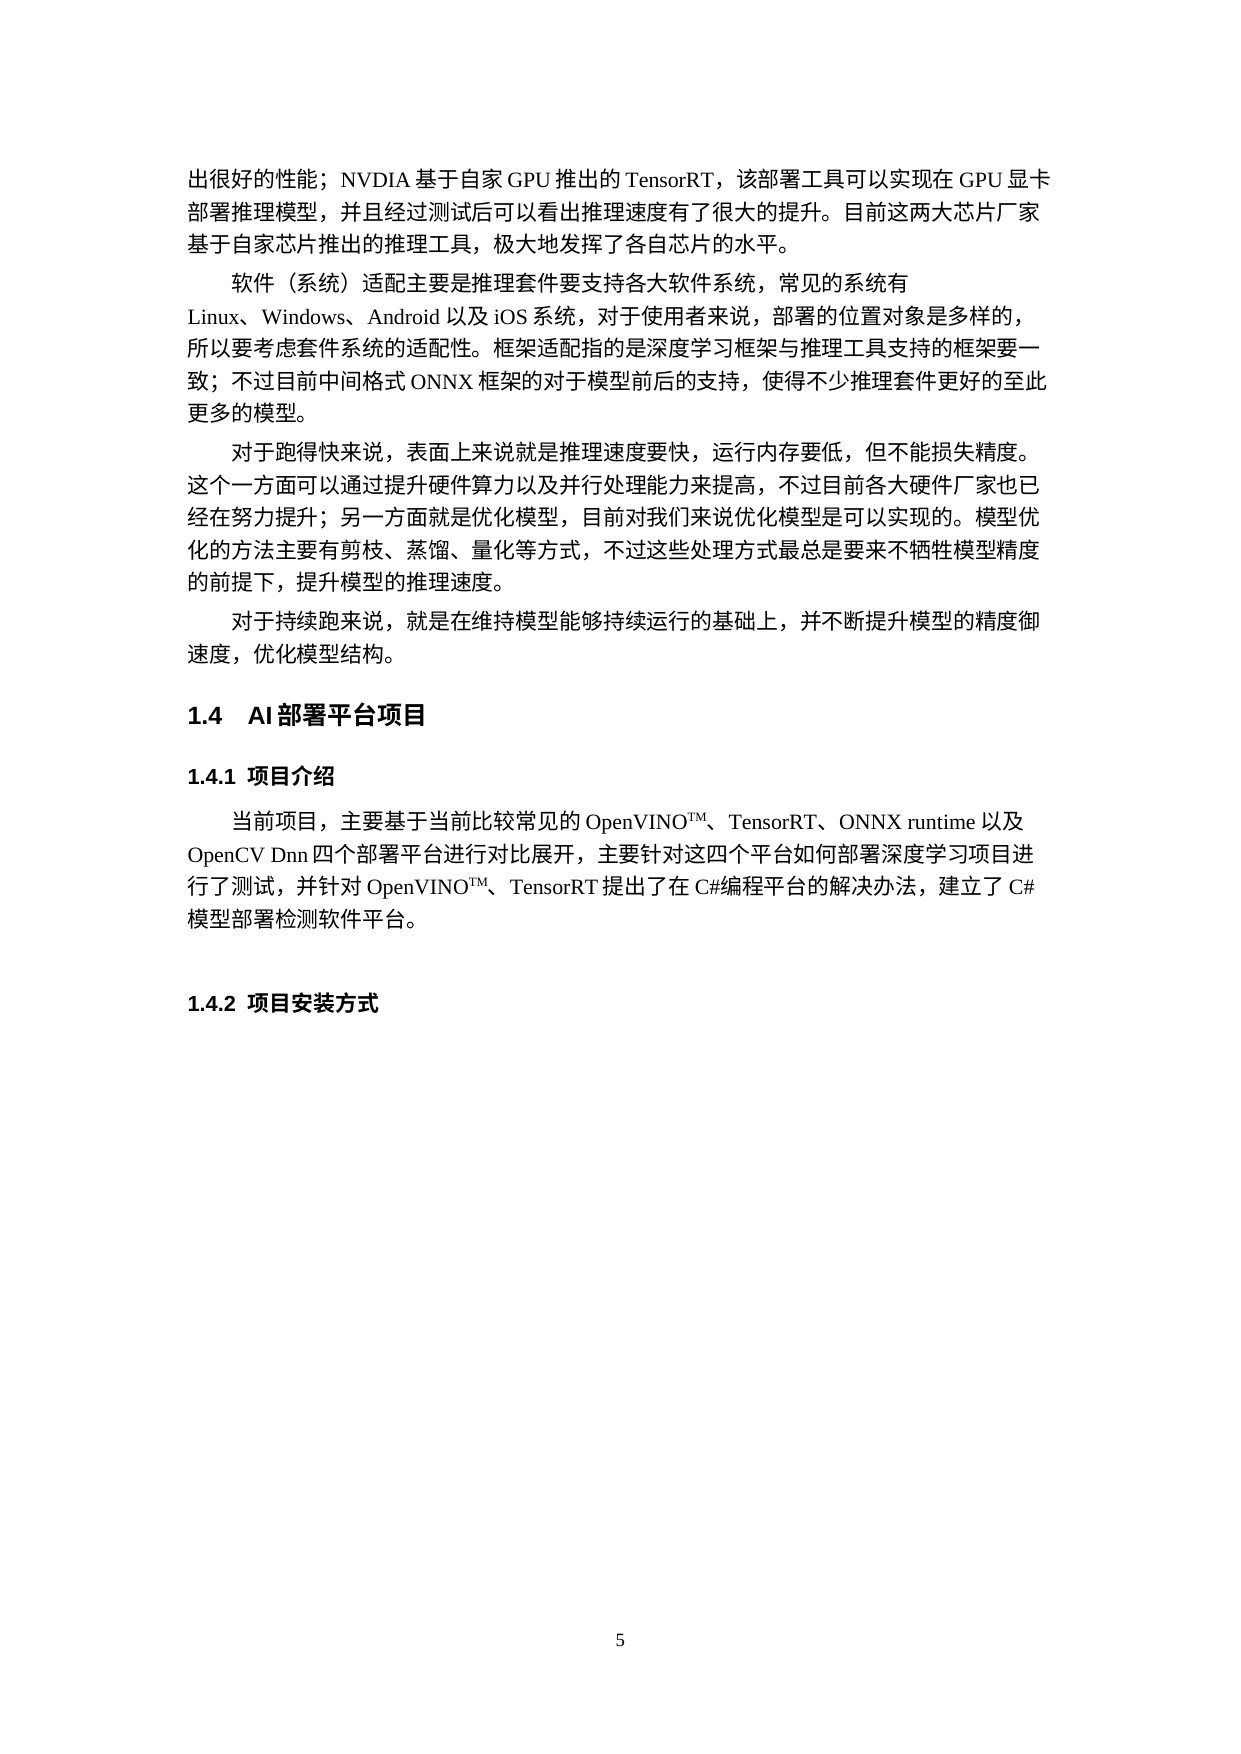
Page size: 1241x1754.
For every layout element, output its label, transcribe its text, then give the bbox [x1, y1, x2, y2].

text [187, 162, 1053, 259]
subtitle 项目安装方式 [187, 985, 1053, 1018]
text 对于持续跑来说，就是在维持模型能够持续运行的基础上，并不断提升模型的精度御速度，优化模型结构。 [187, 604, 1053, 669]
text 软件（系统）适配主要是推理套件要支持各大软件系统，常见的系统有Linux、Windows、Android 以及iOS系统，对于使用者来说，部署的位置对象是多样的，所以要考虑套件系统的适配性。框架适配指的是深度学习框架与推理工具支持的框架要一致；不过目前中间格式ONNX框架的对于模型前后的支持，使得不少推理套件更好的至此更多的模型。 [187, 266, 1053, 428]
subtitle 项目介绍 [187, 759, 1053, 791]
subtitle AI部署平台项目 [187, 681, 1053, 746]
text 对于跑得快来说，表面上来说就是推理速度要快，运行内存要低，但不能损失精度。这个一方面可以通过提升硬件算力以及并行处理能力来提高，不过目前各大硬件厂家也已经在努力提升；另一方面就是优化模型，目前对我们来说优化模型是可以实现的。模型优化的方法主要有剪枝、蒸馏、量化等方式，不过这些处理方式最总是要来不牺牲模型精度的前提下，提升模型的推理速度。 [187, 435, 1053, 597]
text 当前项目，主要基于当前比较常见的OpenVINOTM、TensorRT、ONNX runtime以及OpenCV Dnn四个部署平台进行对比展开，主要针对这四个平台如何部署深度学习项目进行了测试，并针对OpenVINOTM、TensorRT提出了在C#编程平台的解决办法，建立了C#模型部署检测软件平台。 [187, 804, 1053, 934]
